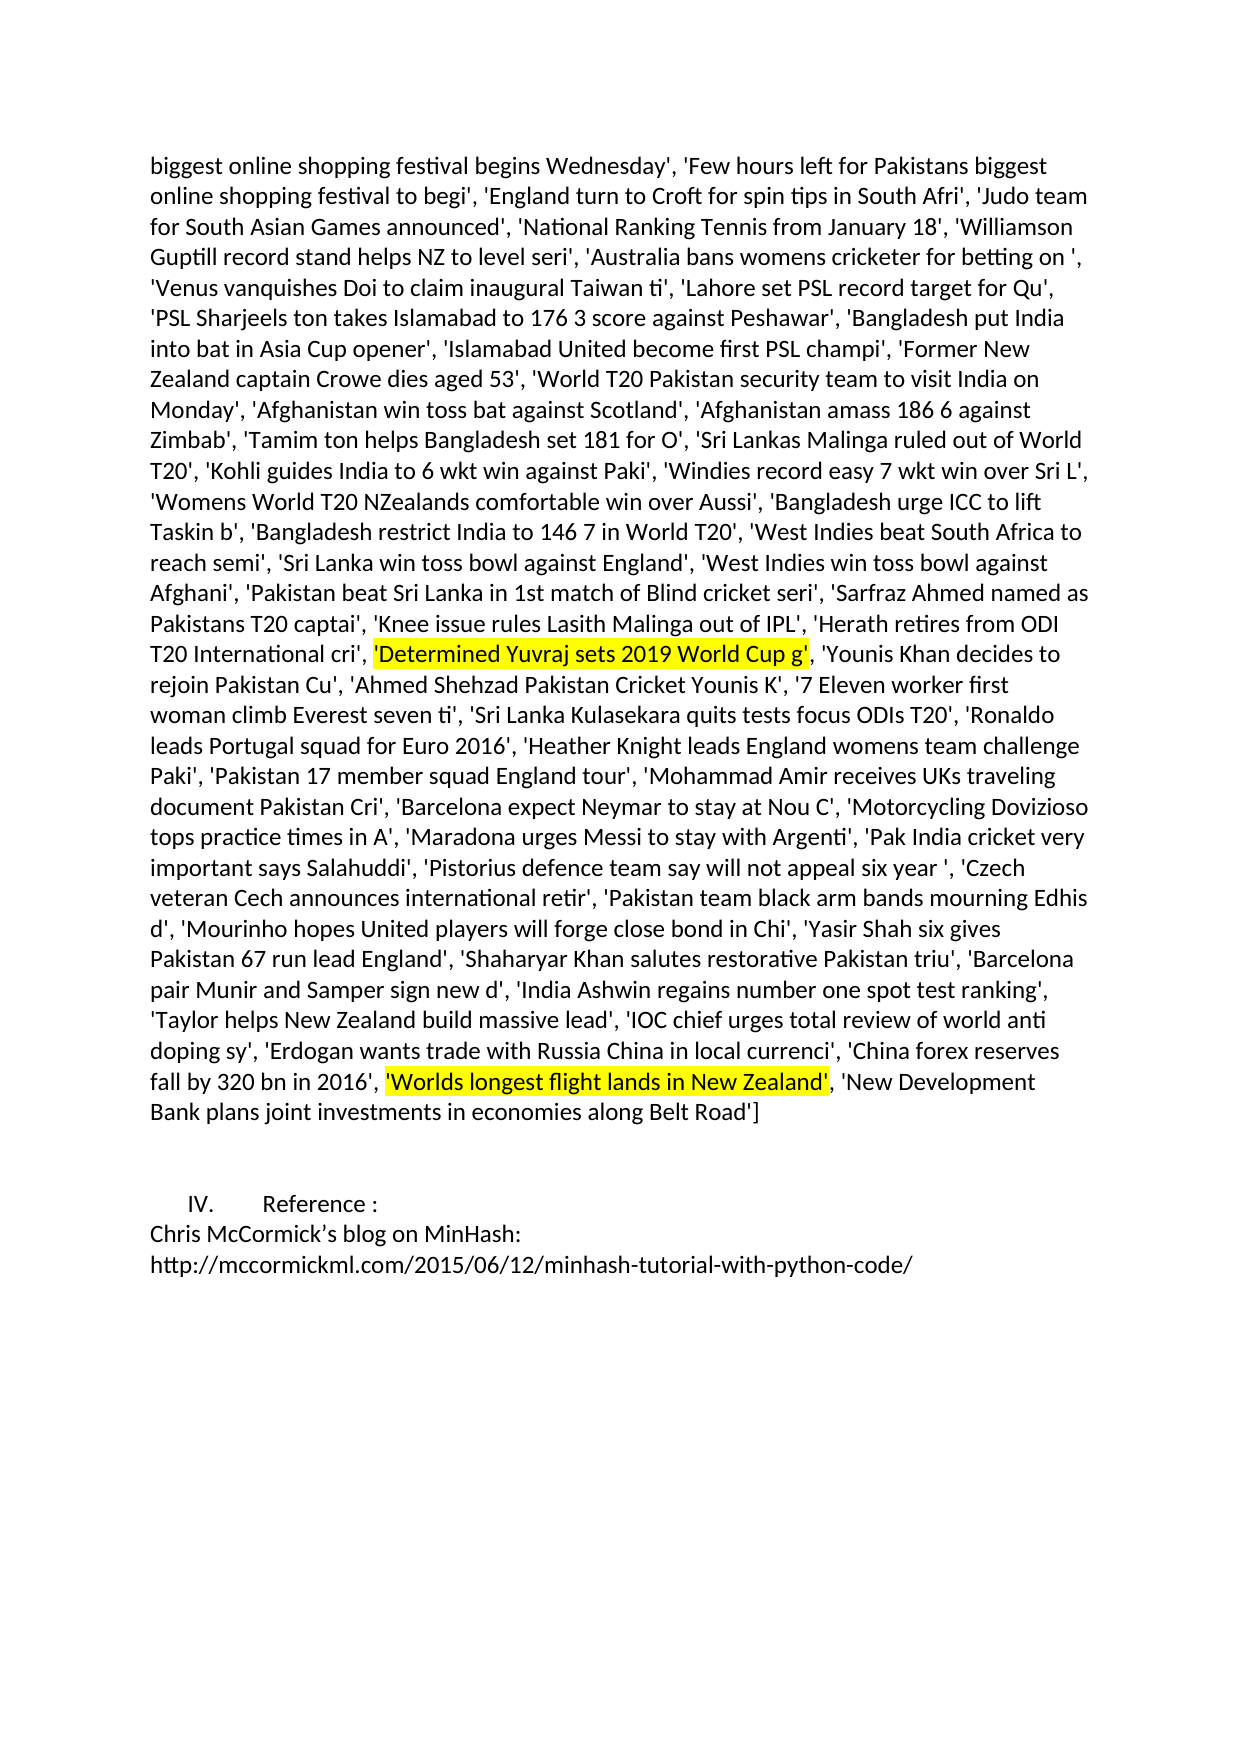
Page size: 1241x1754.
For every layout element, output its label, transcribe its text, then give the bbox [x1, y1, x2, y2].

text Chris McCormick’s blog on MinHash: [150, 1218, 1090, 1249]
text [150, 150, 1090, 1127]
list Reference : [187, 1188, 1090, 1218]
text http://mccormickml.com/2015/06/12/minhash-tutorial-with-python-code/ [150, 1249, 1090, 1279]
